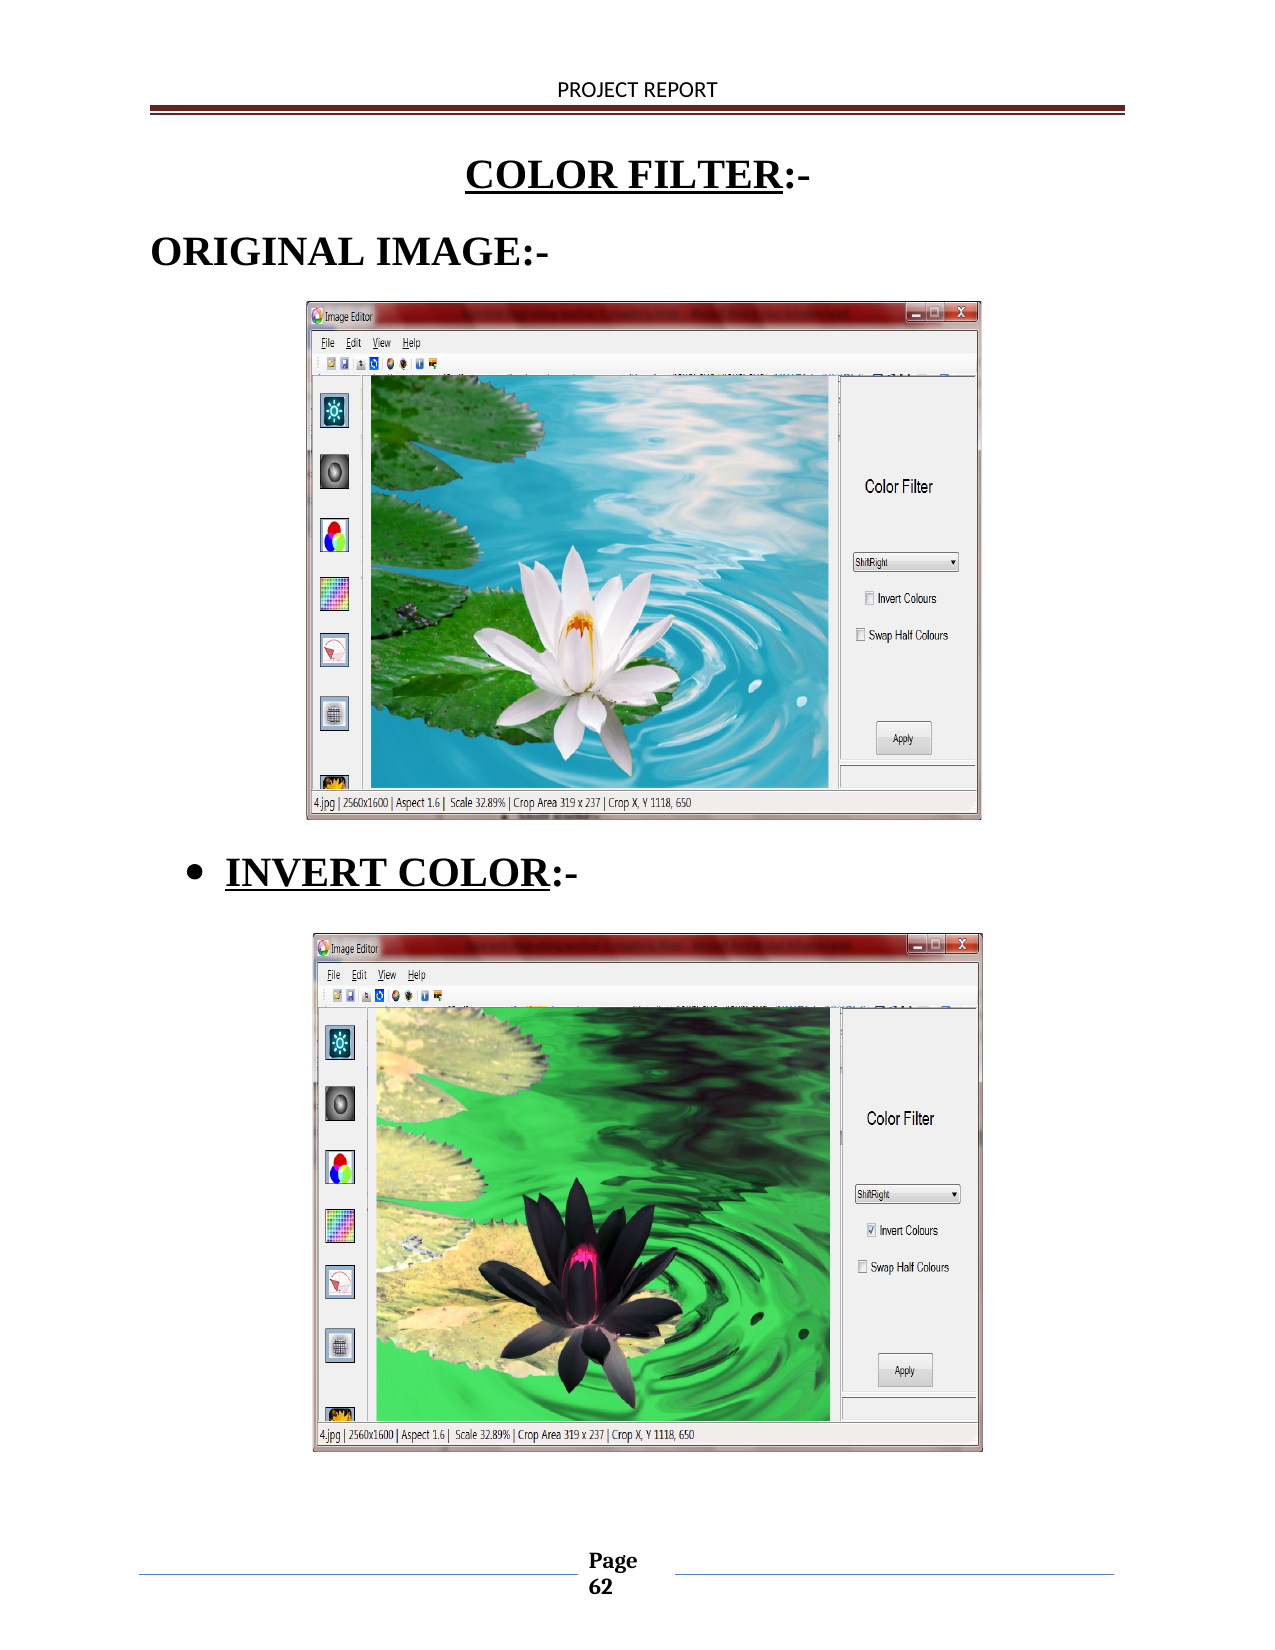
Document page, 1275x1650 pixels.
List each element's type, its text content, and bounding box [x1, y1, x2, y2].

list INVERT COLOR:- [187, 847, 1125, 895]
picture [306, 301, 982, 820]
picture [312, 933, 983, 1452]
text ORIGINAL IMAGE:- [150, 226, 1125, 274]
text COLOR FILTER:- [150, 150, 1125, 198]
